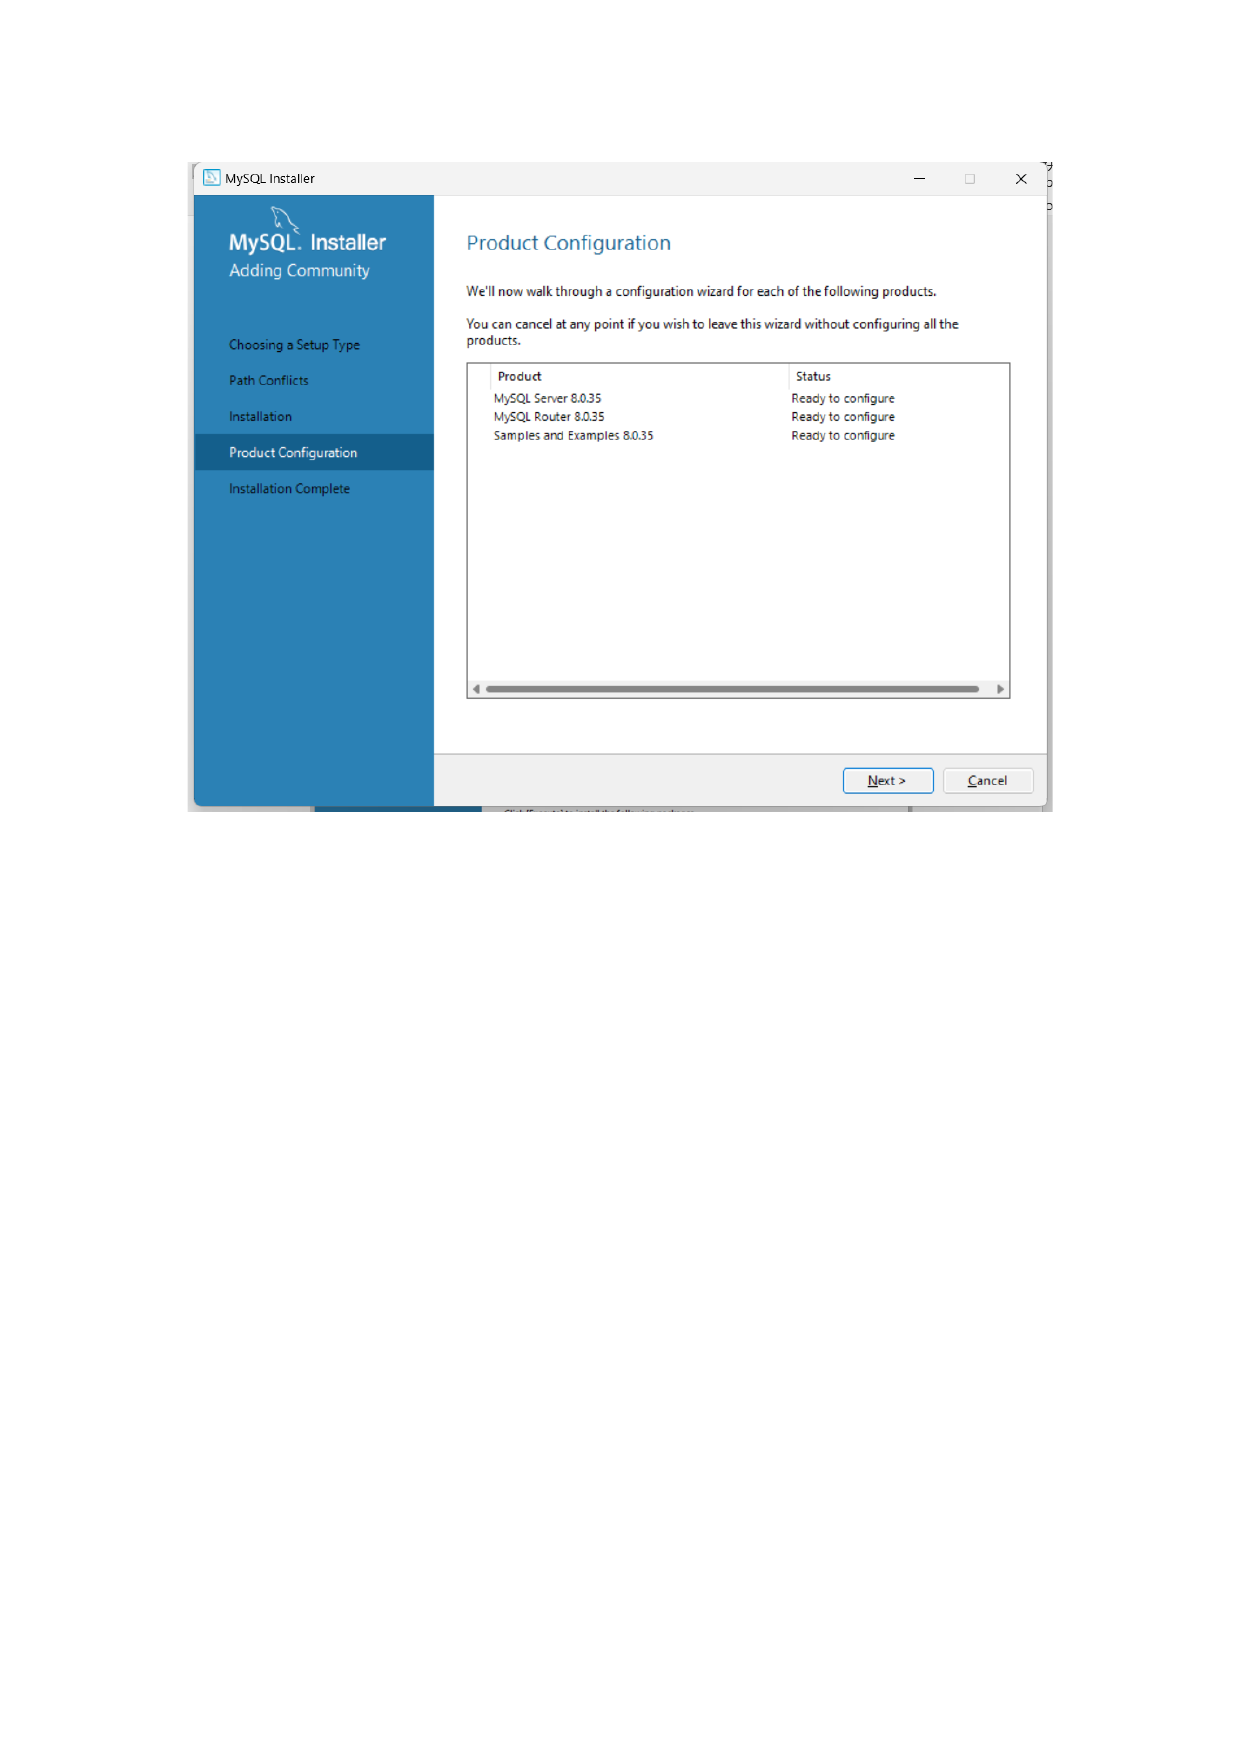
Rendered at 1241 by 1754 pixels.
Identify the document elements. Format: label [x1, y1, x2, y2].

picture [187, 162, 1053, 812]
